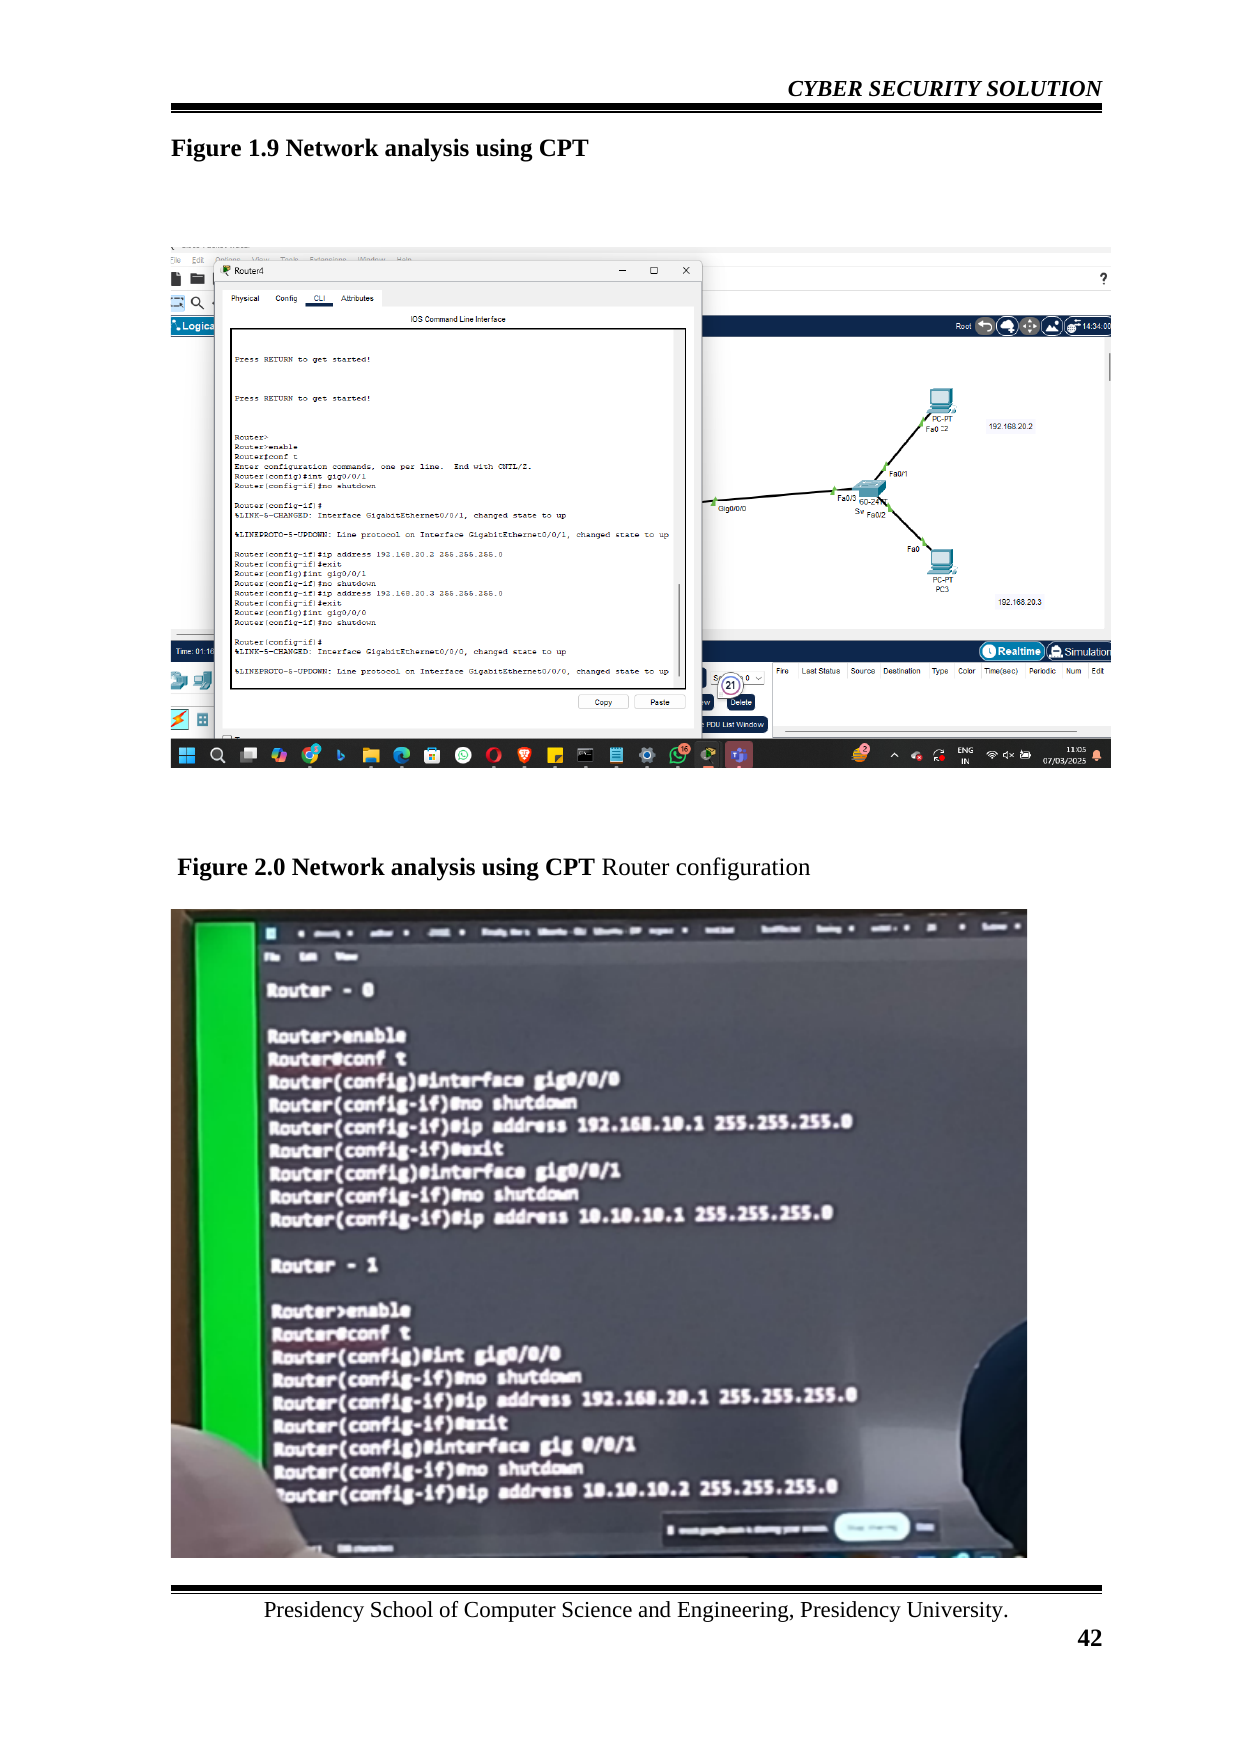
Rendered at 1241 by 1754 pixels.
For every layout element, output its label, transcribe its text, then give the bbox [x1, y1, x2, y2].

picture [170, 247, 1111, 768]
text Figure 1.9 Network analysis using CPT [171, 133, 1102, 162]
picture [170, 909, 1028, 1558]
text Figure 2.0 Network analysis using CPT Router configuration [171, 852, 1102, 881]
picture [196, 325, 205, 331]
